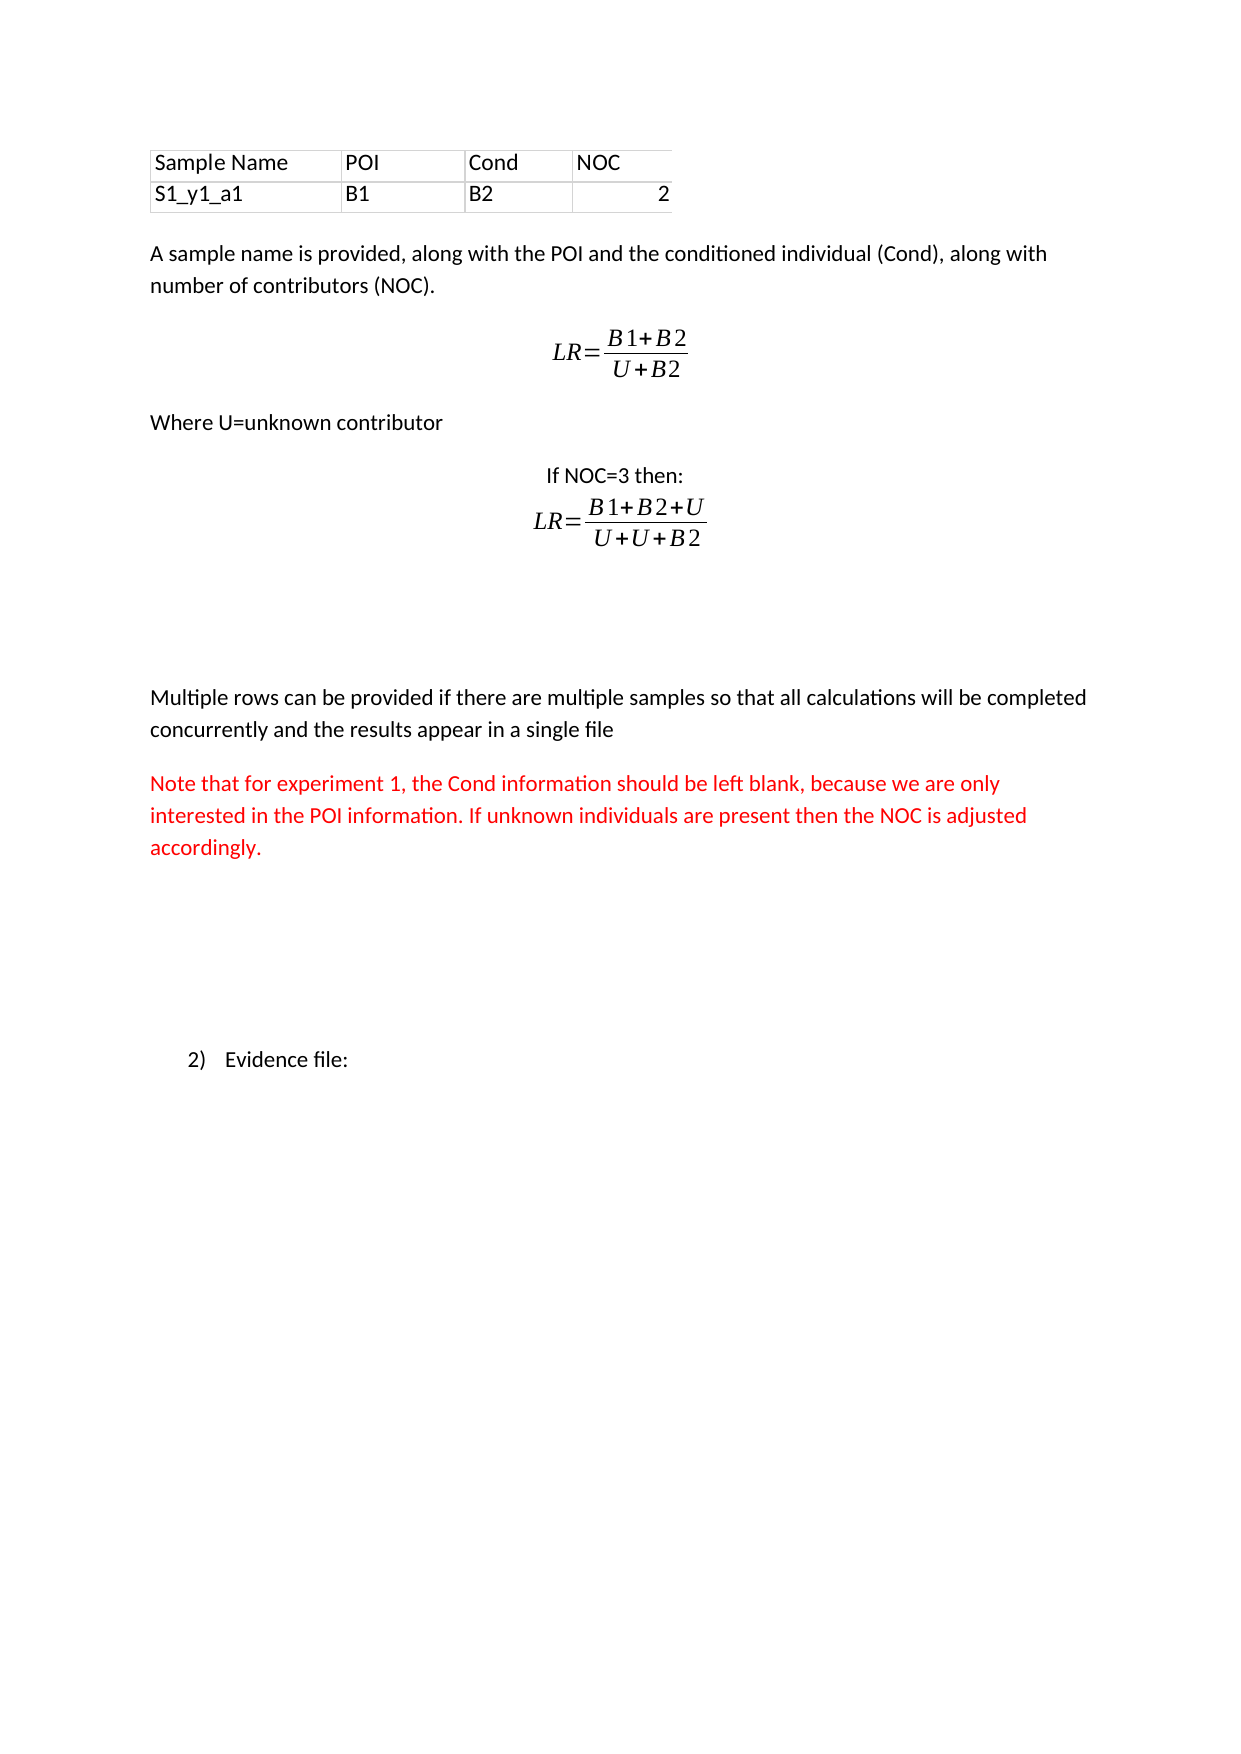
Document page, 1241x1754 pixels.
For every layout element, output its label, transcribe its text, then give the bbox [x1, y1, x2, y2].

text Where U=unknown contributor [150, 408, 1090, 436]
list Evidence file: [187, 1045, 1090, 1073]
text Multiple rows can be provided if there are multiple samples so that all calculations will be completed concurrently and the results appear in a single file [150, 683, 1090, 744]
text A sample name is provided, along with the POI and the conditioned individual (Cond), along with number of contributors (NOC). [150, 239, 1090, 299]
text Note that for experiment 1, the Cond information should be left blank, because we are only interested in the POI information. If unknown individuals are present then the NOC is adjusted accordingly. [150, 769, 1090, 861]
text If NOC=3 then: [150, 461, 1090, 552]
